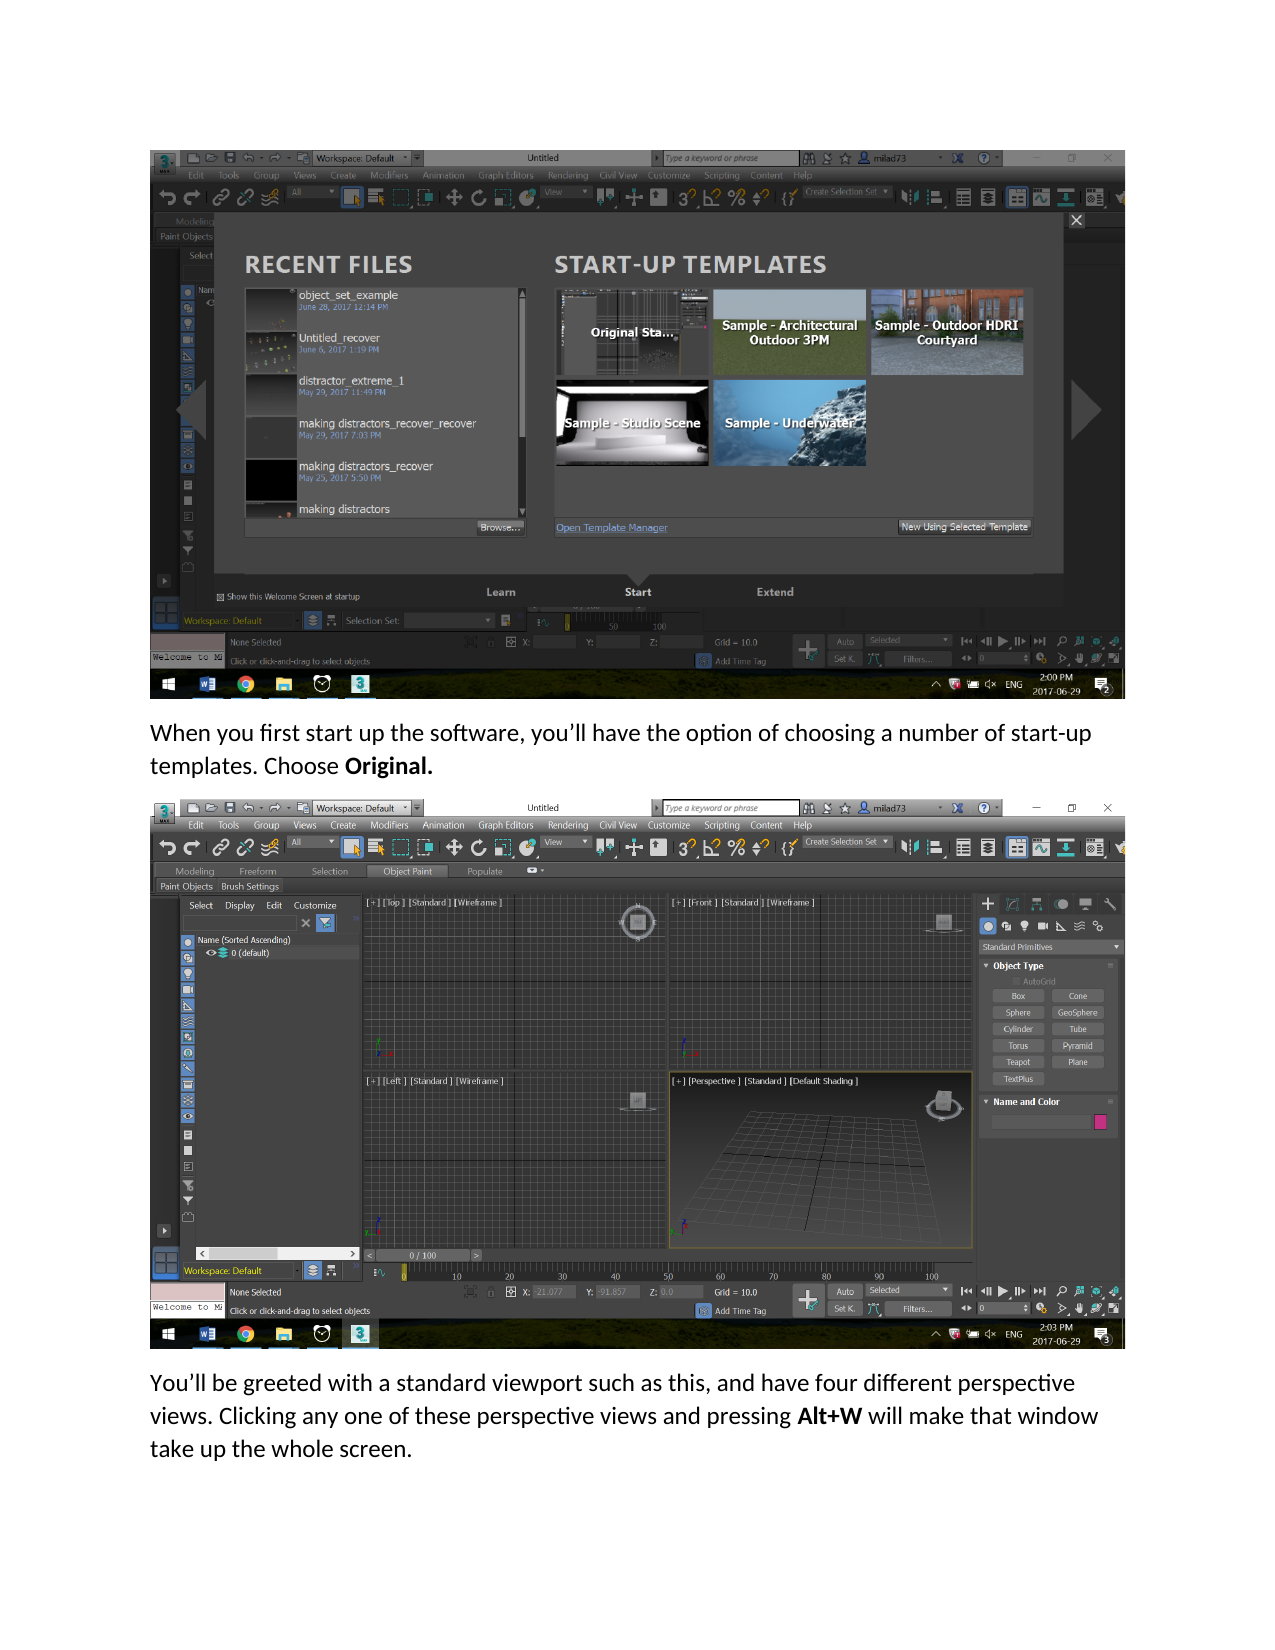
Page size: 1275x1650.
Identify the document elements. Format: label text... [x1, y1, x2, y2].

picture [150, 799, 1125, 1349]
text You’ll be greeted with a standard viewport such as this, and have four different perspective views. Clicking any one of these perspective views and pressing Alt+W will make that window take up the whole screen. [150, 1367, 1125, 1463]
text When you first start up the software, you’ll have the option of choosing a number of start-up templates. Choose Original. [150, 717, 1125, 781]
picture [150, 150, 1125, 699]
